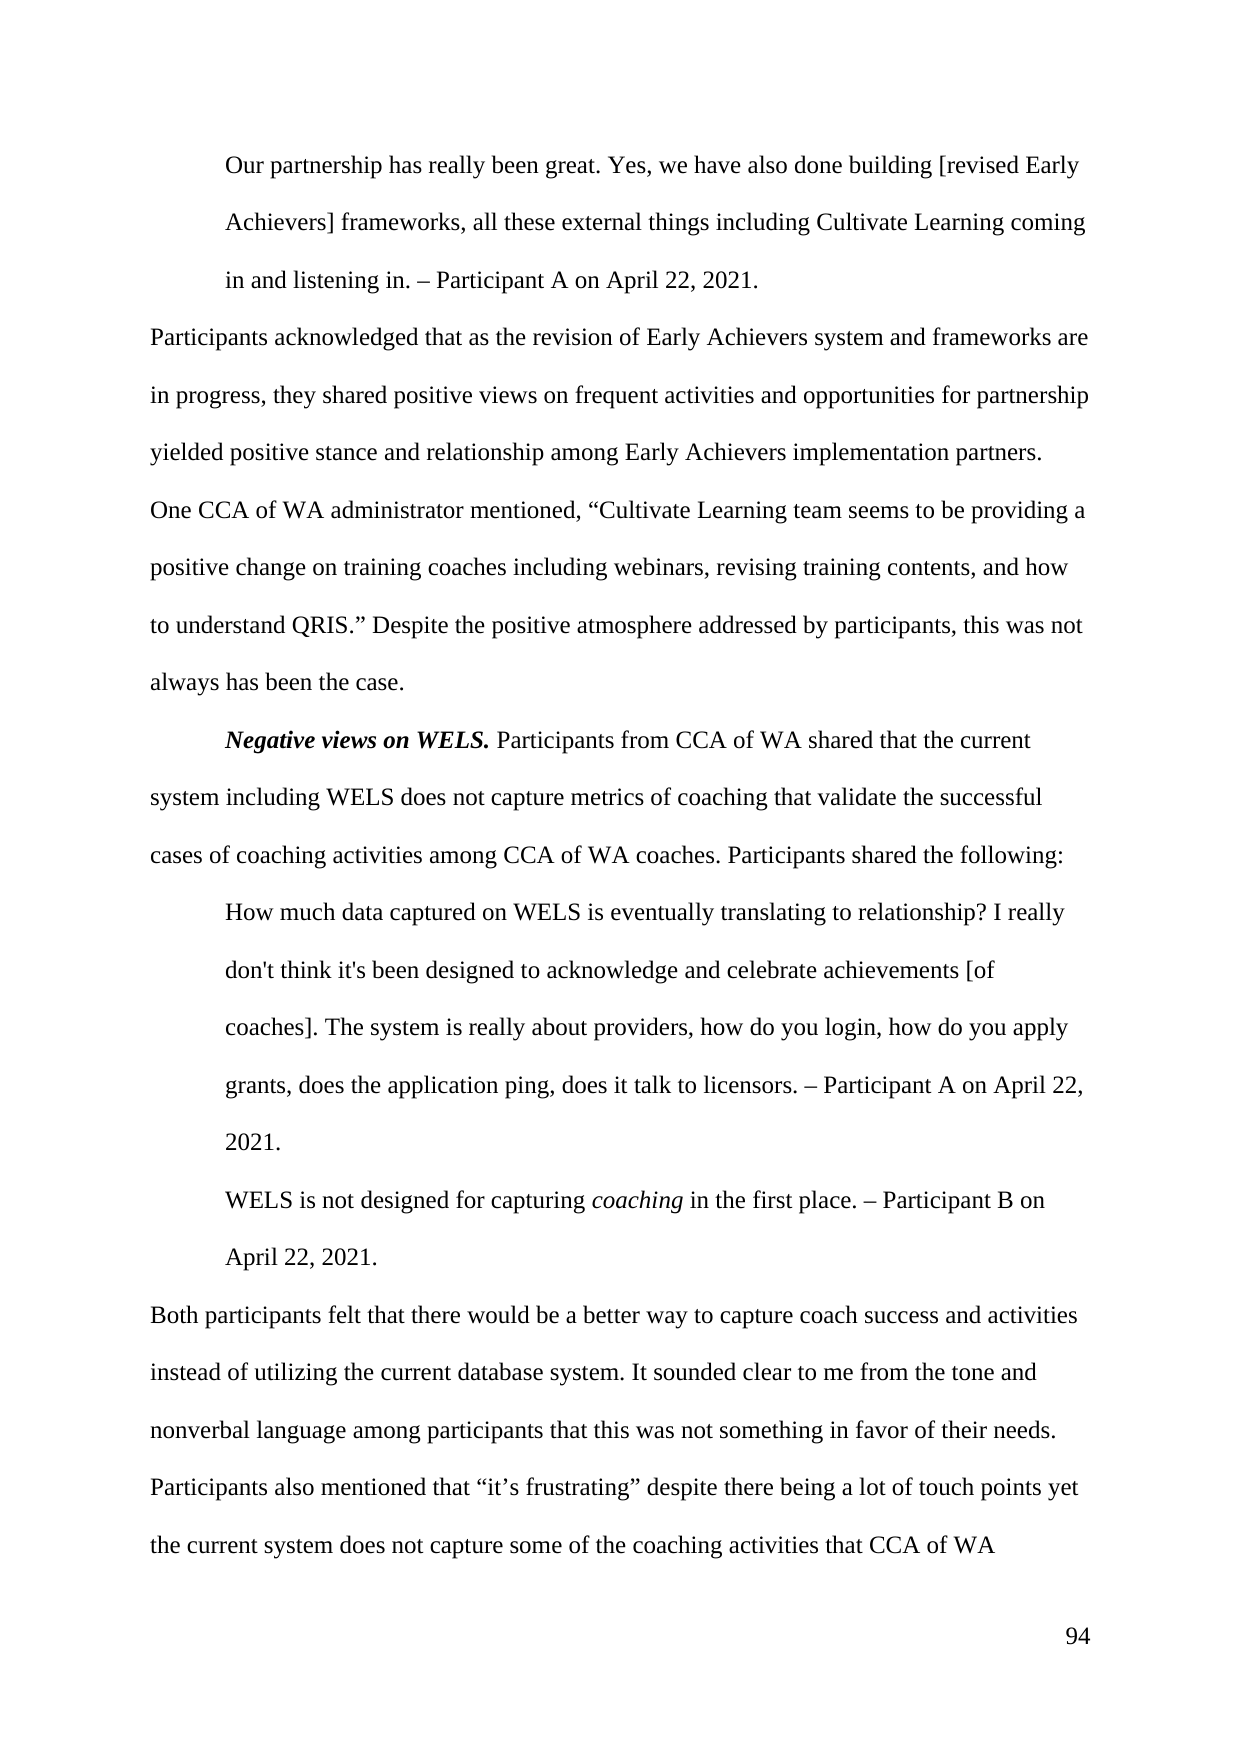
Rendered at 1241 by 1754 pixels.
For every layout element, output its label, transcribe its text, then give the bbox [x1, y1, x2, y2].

text Negative views on WELS. Participants from CCA of WA shared that the current system including WELS does not capture metrics of coaching that validate the successful cases of coaching activities among CCA of WA coaches. Participants shared the following: [150, 725, 1090, 869]
text WELS is not designed for capturing coaching in the first place. – Participant B on April 22, 2021. [225, 1185, 1090, 1271]
text Participants acknowledged that as the revision of Early Achievers system and frameworks are in progress, they shared positive views on frequent activities and opportunities for partnership yielded positive stance and relationship among Early Achievers implementation partners. One CCA of WA administrator mentioned, “Cultivate Learning team seems to be providing a positive change on training coaches including webinars, revising training contents, and how to understand QRIS.” Despite the positive atmosphere addressed by participants, this was not always has been the case. [150, 322, 1090, 696]
text Our partnership has really been great. Yes, we have also done building [revised Early Achievers] frameworks, all these external things including Cultivate Learning coming in and listening in. – Participant A on April 22, 2021. [225, 150, 1090, 294]
text How much data captured on WELS is eventually translating to relationship? I really don't think it's been designed to acknowledge and celebrate achievements [of coaches]. The system is really about providers, how do you login, how do you apply grants, does the application ping, does it talk to licensors. – Participant A on April 22, 2021. [225, 897, 1090, 1156]
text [150, 1300, 1090, 1559]
